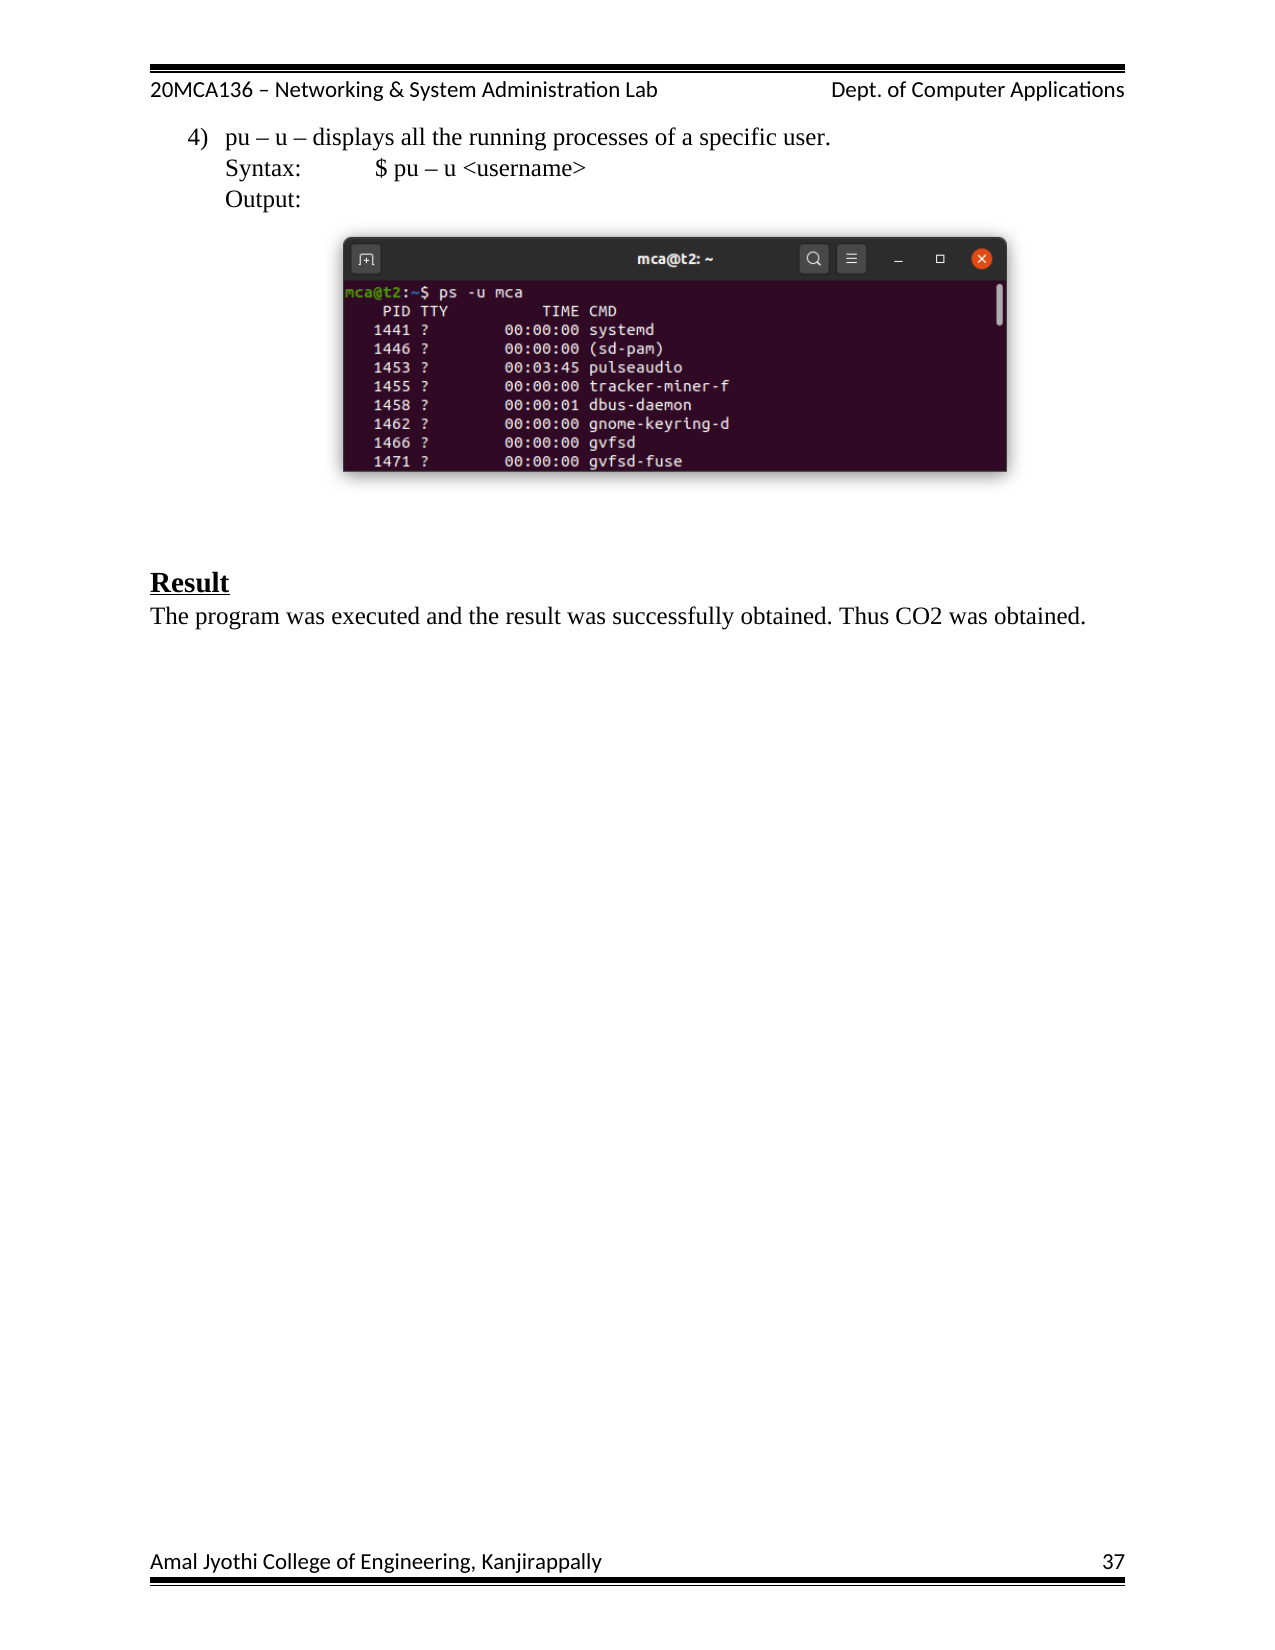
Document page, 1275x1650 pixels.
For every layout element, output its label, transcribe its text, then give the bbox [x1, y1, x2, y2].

text The program was executed and the result was successfully obtained. Thus CO2 was obtained. [150, 601, 1125, 629]
list pu – u – displays all the running processes of a specific user. [187, 122, 1125, 151]
picture [317, 215, 1033, 501]
text Result [150, 565, 1125, 598]
list Output: [225, 184, 1125, 213]
list Syntax: $ pu – u <username> [225, 153, 1125, 182]
